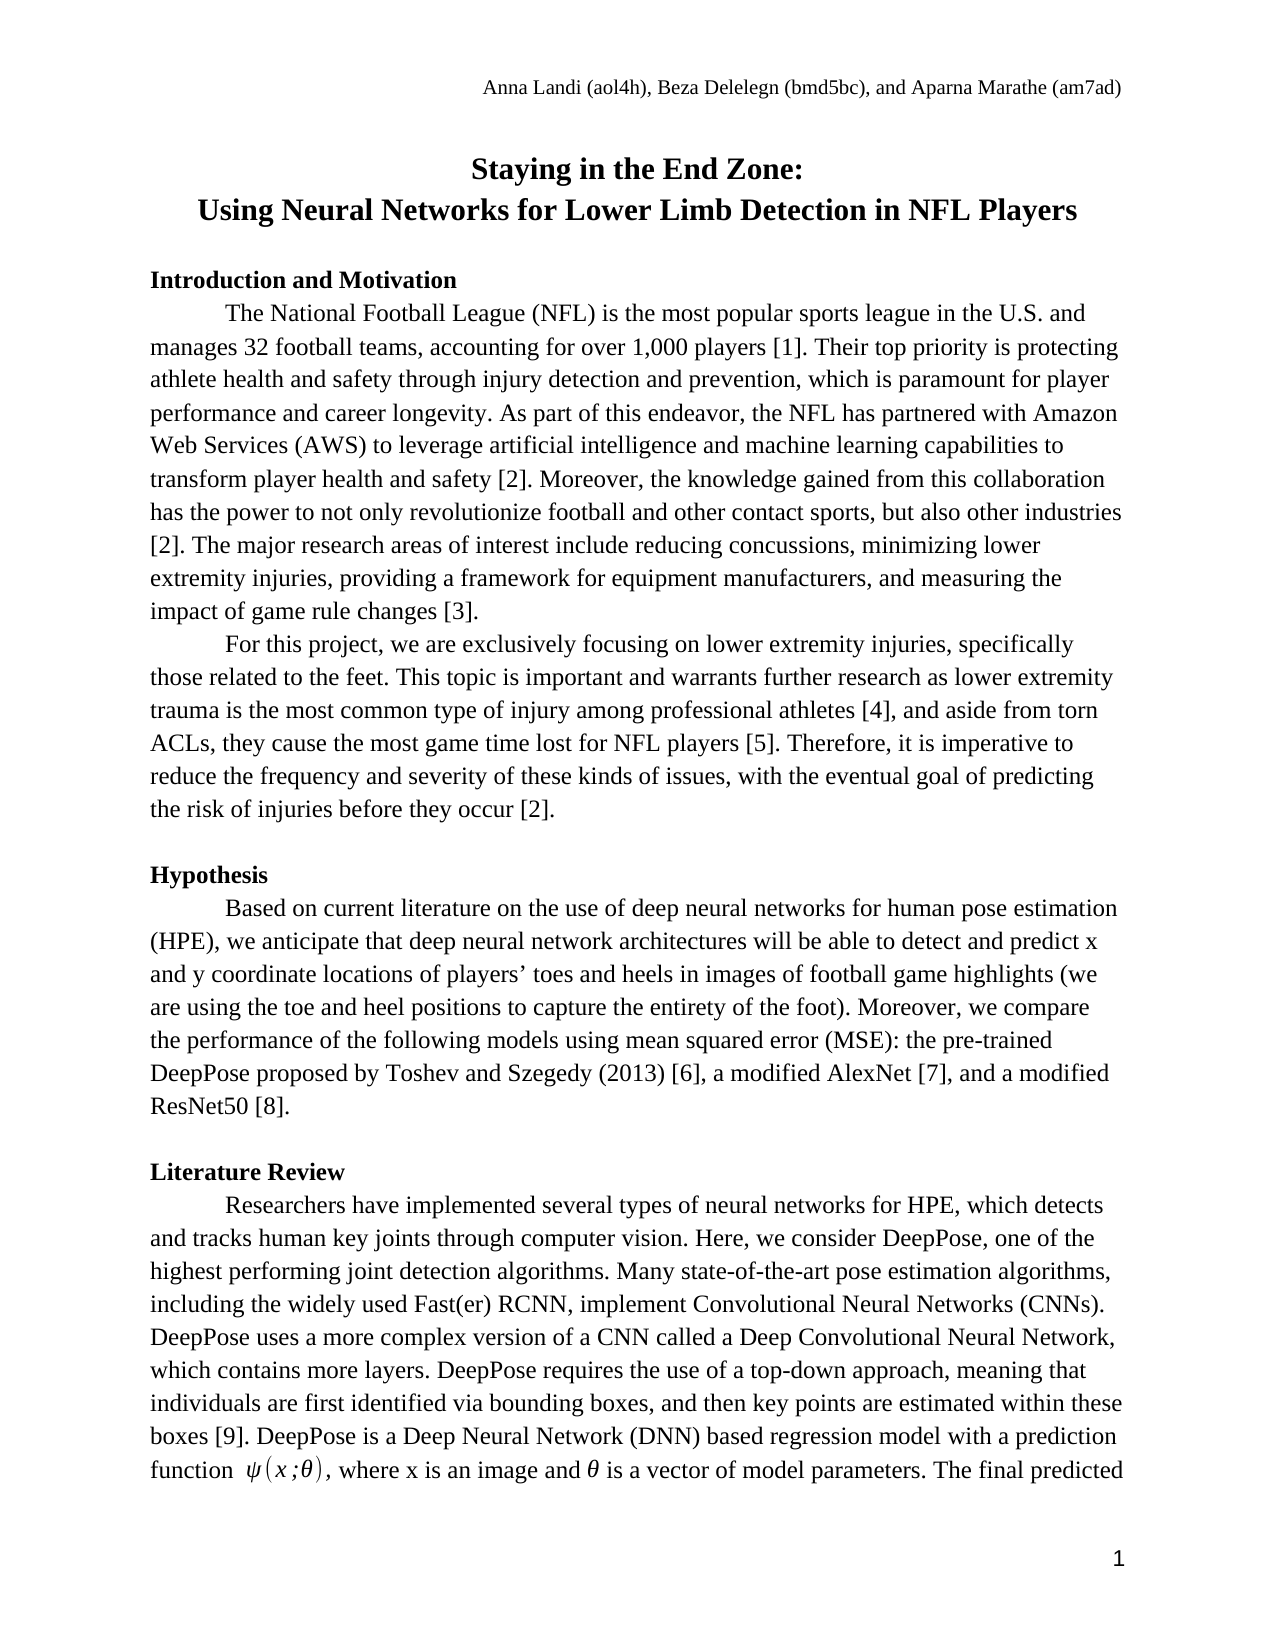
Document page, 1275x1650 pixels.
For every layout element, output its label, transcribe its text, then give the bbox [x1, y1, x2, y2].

text For this project, we are exclusively focusing on lower extremity injuries, specifically those related to the feet. This topic is important and warrants further research as lower extremity trauma is the most common type of injury among professional athletes [4], and aside from torn ACLs, they cause the most game time lost for NFL players [5]. Therefore, it is imperative to reduce the frequency and severity of these kinds of issues, with the eventual goal of predicting the risk of injuries before they occur [2]. [150, 629, 1125, 823]
text Introduction and Motivation [150, 266, 1125, 294]
text Staying in the End Zone: [150, 150, 1125, 186]
text Based on current literature on the use of deep neural networks for human pose estimation (HPE), we anticipate that deep neural network architectures will be able to detect and predict x and y coordinate locations of players’ toes and heels in images of football game highlights (we are using the toe and heel positions to capture the entirety of the foot). Moreover, we compare the performance of the following models using mean squared error (MSE): the pre-trained DeepPose proposed by Toshev and Szegedy (2013) [6], a modified AlexNet [7], and a modified ResNet50 [8]. [150, 893, 1125, 1120]
text Hypothesis [150, 860, 1125, 889]
text Literature Review [150, 1157, 1125, 1186]
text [150, 1190, 1125, 1484]
text The National Football League (NFL) is the most popular sports league in the U.S. and manages 32 football teams, accounting for over 1,000 players [1]. Their top priority is protecting athlete health and safety through injury detection and prevention, which is paramount for player performance and career longevity. As part of this endeavor, the NFL has partnered with Amazon Web Services (AWS) to leverage artificial intelligence and machine learning capabilities to transform player health and safety [2]. Moreover, the knowledge gained from this collaboration has the power to not only revolutionize football and other contact sports, but also other industries [2]. The major research areas of interest include reducing concussions, minimizing lower extremity injuries, providing a framework for equipment manufacturers, and measuring the impact of game rule changes [3]. [150, 298, 1125, 624]
text Using Neural Networks for Lower Limb Detection in NFL Players [150, 191, 1125, 227]
